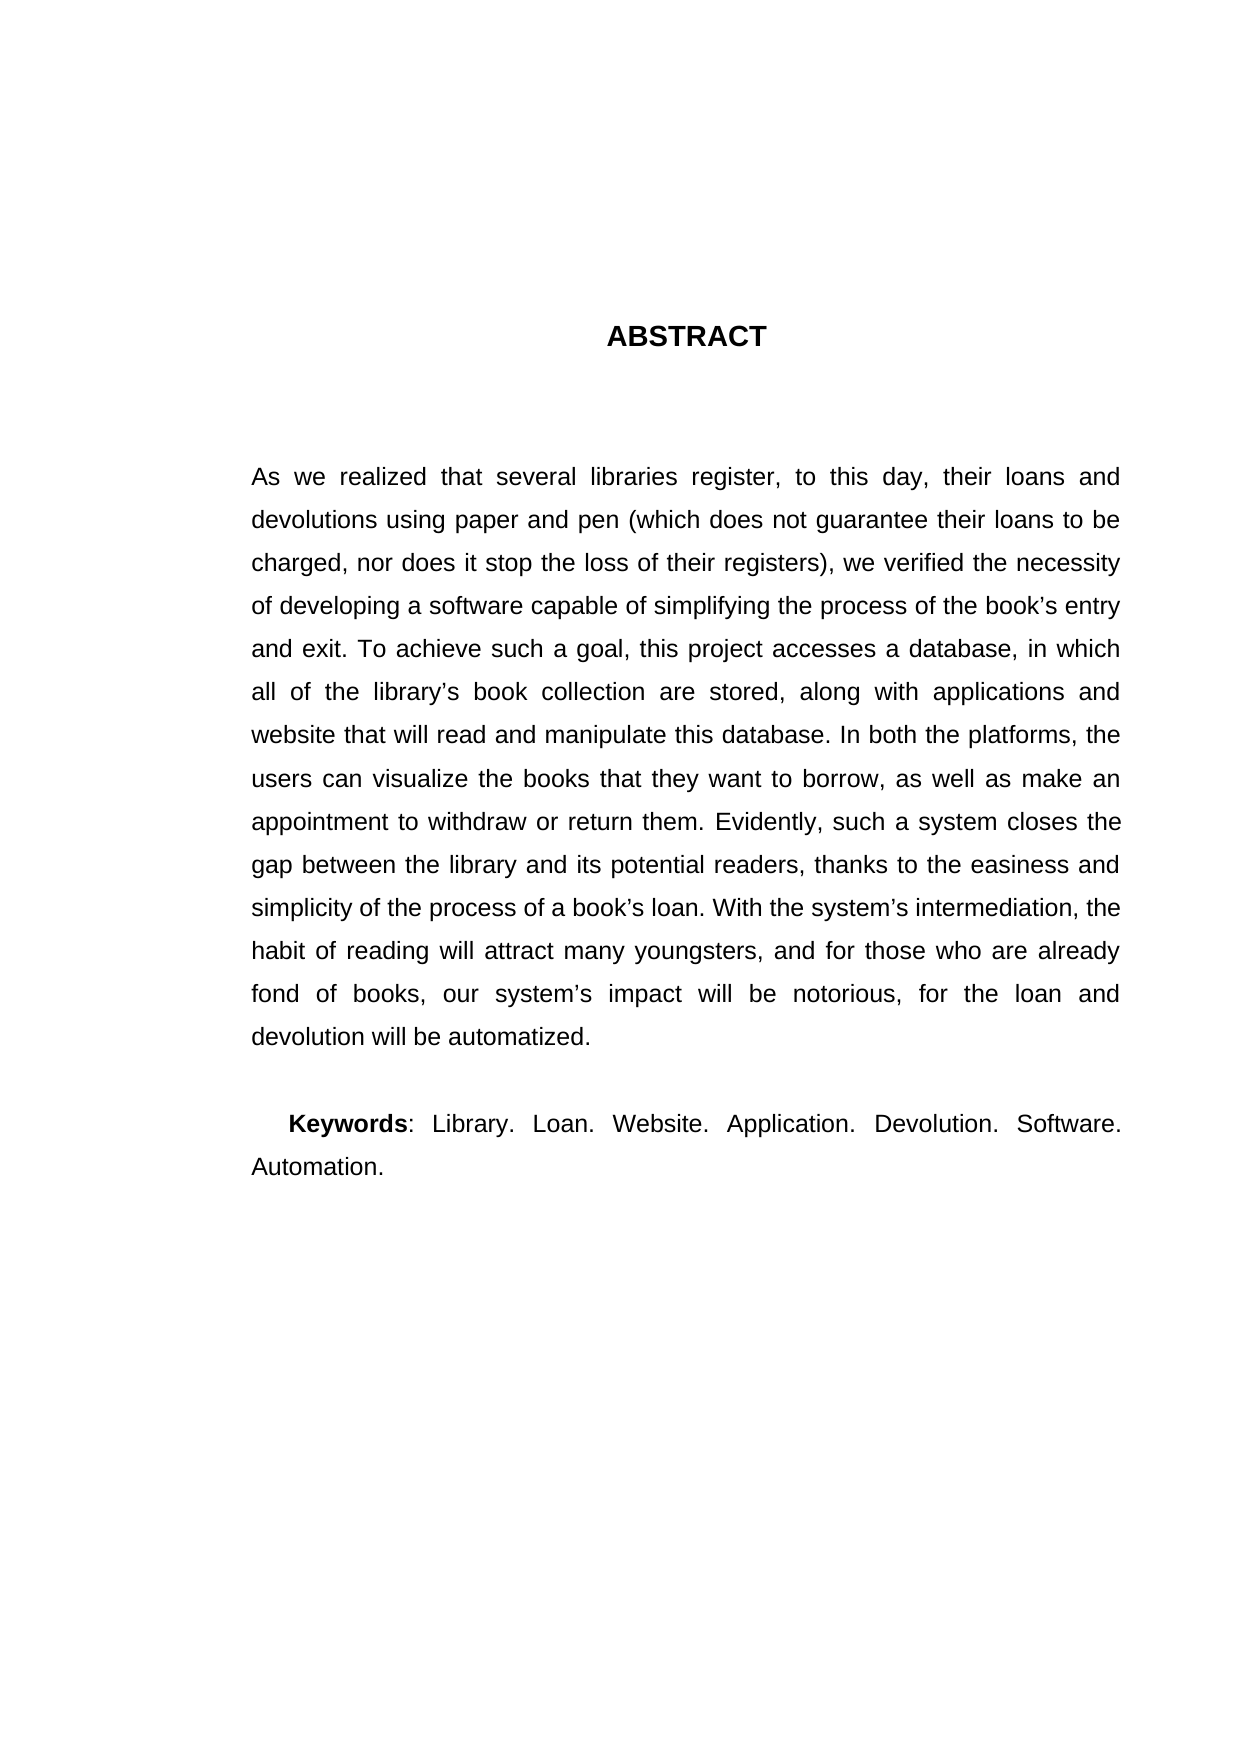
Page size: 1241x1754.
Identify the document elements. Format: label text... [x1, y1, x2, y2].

list Keywords: Library. Loan. Website. Application. Devolution. Software. Automation. [251, 1109, 1122, 1181]
list As we realized that several libraries register, to this day, their loans and devolutions using paper and pen (which does not guarantee their loans to be charged, nor does it stop the loss of their registers), we verified the necessity of developing a software capable of simplifying the process of the book’s entry and exit. To achieve such a goal, this project accesses a database, in which all of the library’s book collection are stored, along with applications and website that will read and manipulate this database. In both the platforms, the users can visualize the books that they want to borrow, as well as make an appointment to withdraw or return them. Evidently, such a system closes the gap between the library and its potential readers, thanks to the easiness and simplicity of the process of a book’s loan. With the system’s intermediation, the habit of reading will attract many youngsters, and for those who are already fond of books, our system’s impact will be notorious, for the loan and devolution will be automatized. [251, 462, 1122, 1051]
text ABSTRACT [177, 319, 1122, 353]
